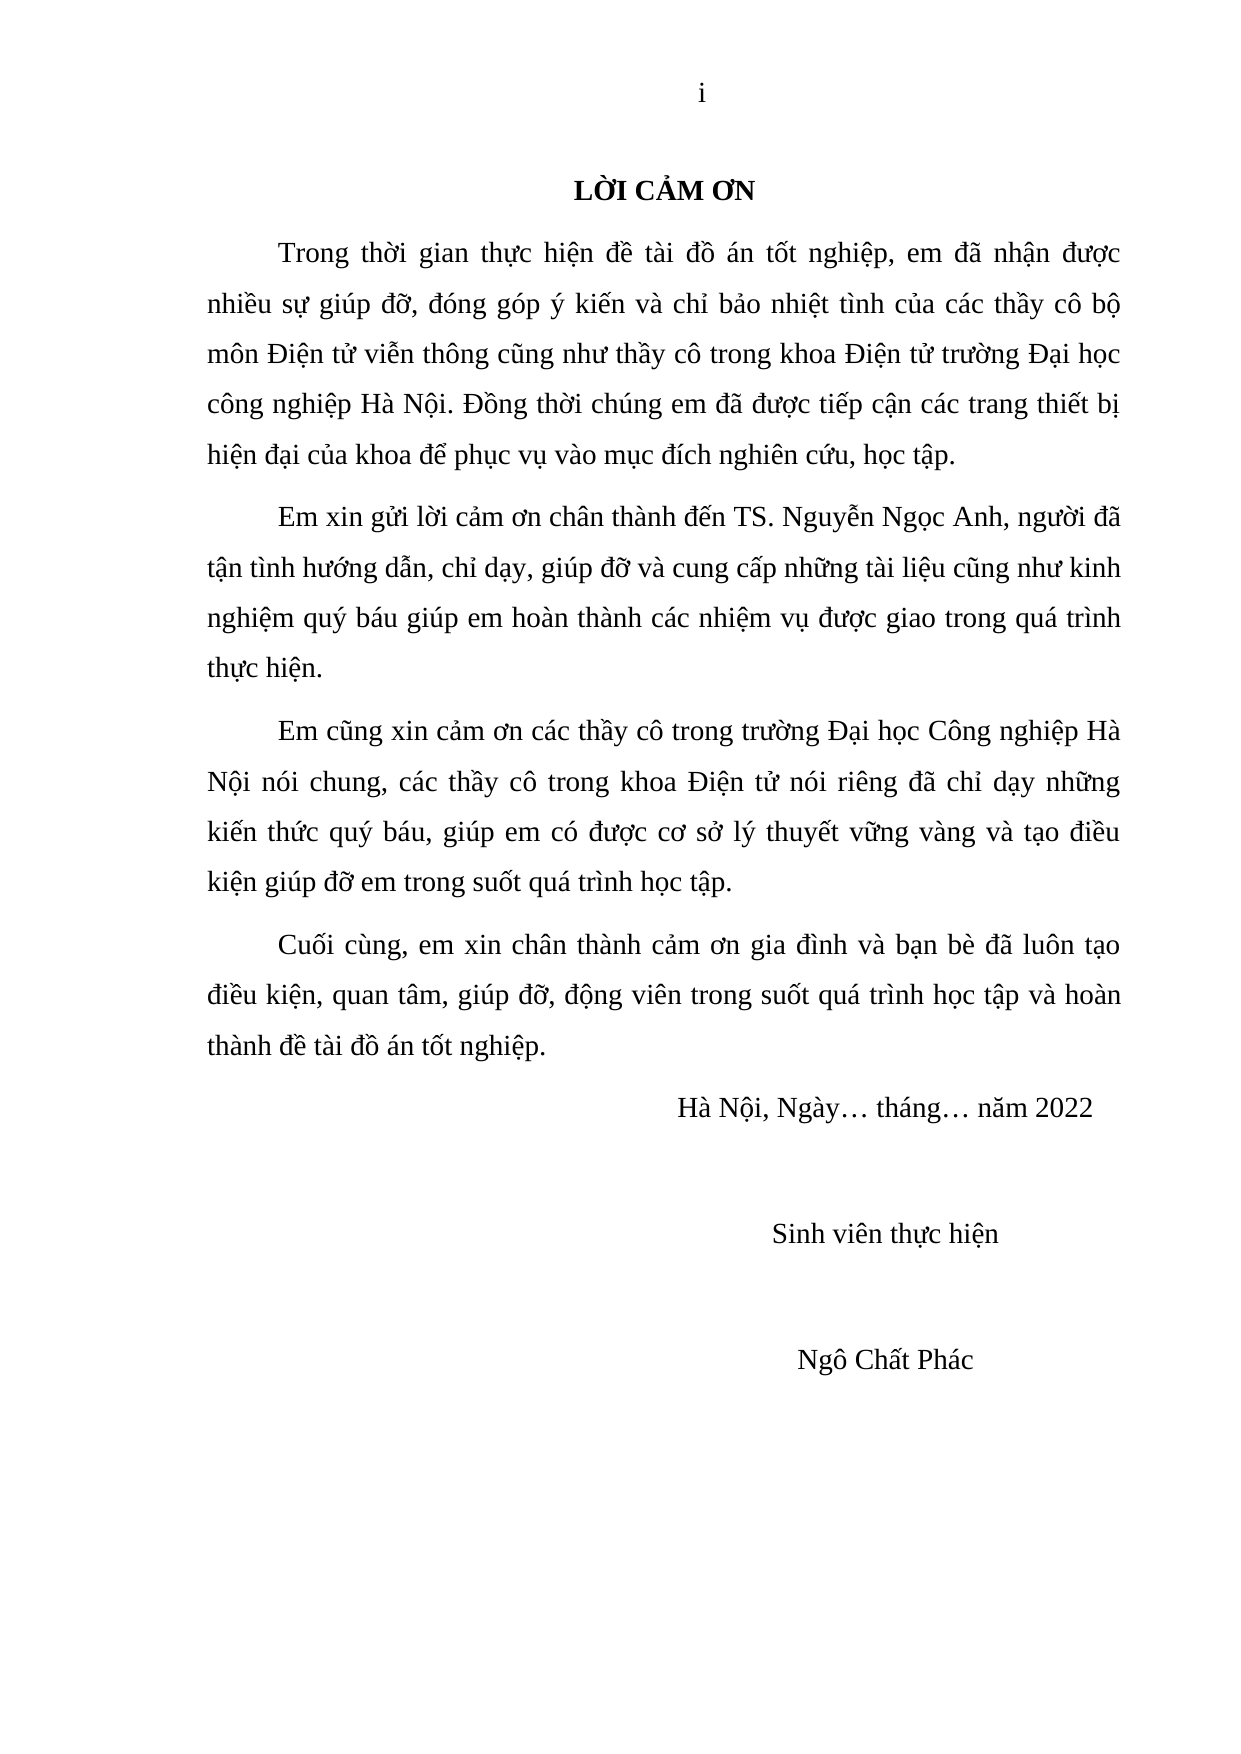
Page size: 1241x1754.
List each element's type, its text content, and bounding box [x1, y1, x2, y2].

text Sinh viên thực hiện [578, 1216, 1122, 1250]
text Hà Nội, Ngày… tháng… năm 2022 [578, 1091, 1122, 1124]
text Ngô Chất Phác [578, 1342, 1122, 1375]
text Trong thời gian thực hiện đề tài đồ án tốt nghiệp, em đã nhận được nhiều sự giúp đỡ, đóng góp ý kiến và chỉ bảo nhiệt tình của các thầy cô bộ môn Điện tử viễn thông cũng như thầy cô trong khoa Điện tử trường Đại học công nghiệp Hà Nội. Đồng thời chúng em đã được tiếp cận các trang thiết bị hiện đại của khoa để phục vụ vào mục đích nghiên cứu, học tập. [207, 236, 1122, 470]
subtitle LỜI CẢM ƠN [207, 173, 1122, 206]
text Cuối cùng, em xin chân thành cảm ơn gia đình và bạn bè đã luôn tạo điều kiện, quan tâm, giúp đỡ, động viên trong suốt quá trình học tập và hoàn thành đề tài đồ án tốt nghiệp. [207, 927, 1122, 1061]
text Em xin gửi lời cảm ơn chân thành đến TS. Nguyễn Ngọc Anh, người đã tận tình hướng dẫn, chỉ dạy, giúp đỡ và cung cấp những tài liệu cũng như kinh nghiệm quý báu giúp em hoàn thành các nhiệm vụ được giao trong quá trình thực hiện. [207, 499, 1122, 684]
text Em cũng xin cảm ơn các thầy cô trong trường Đại học Công nghiệp Hà Nội nói chung, các thầy cô trong khoa Điện tử nói riêng đã chỉ dạy những kiến thức quý báu, giúp em có được cơ sở lý thuyết vững vàng và tạo điều kiện giúp đỡ em trong suốt quá trình học tập. [207, 713, 1122, 898]
